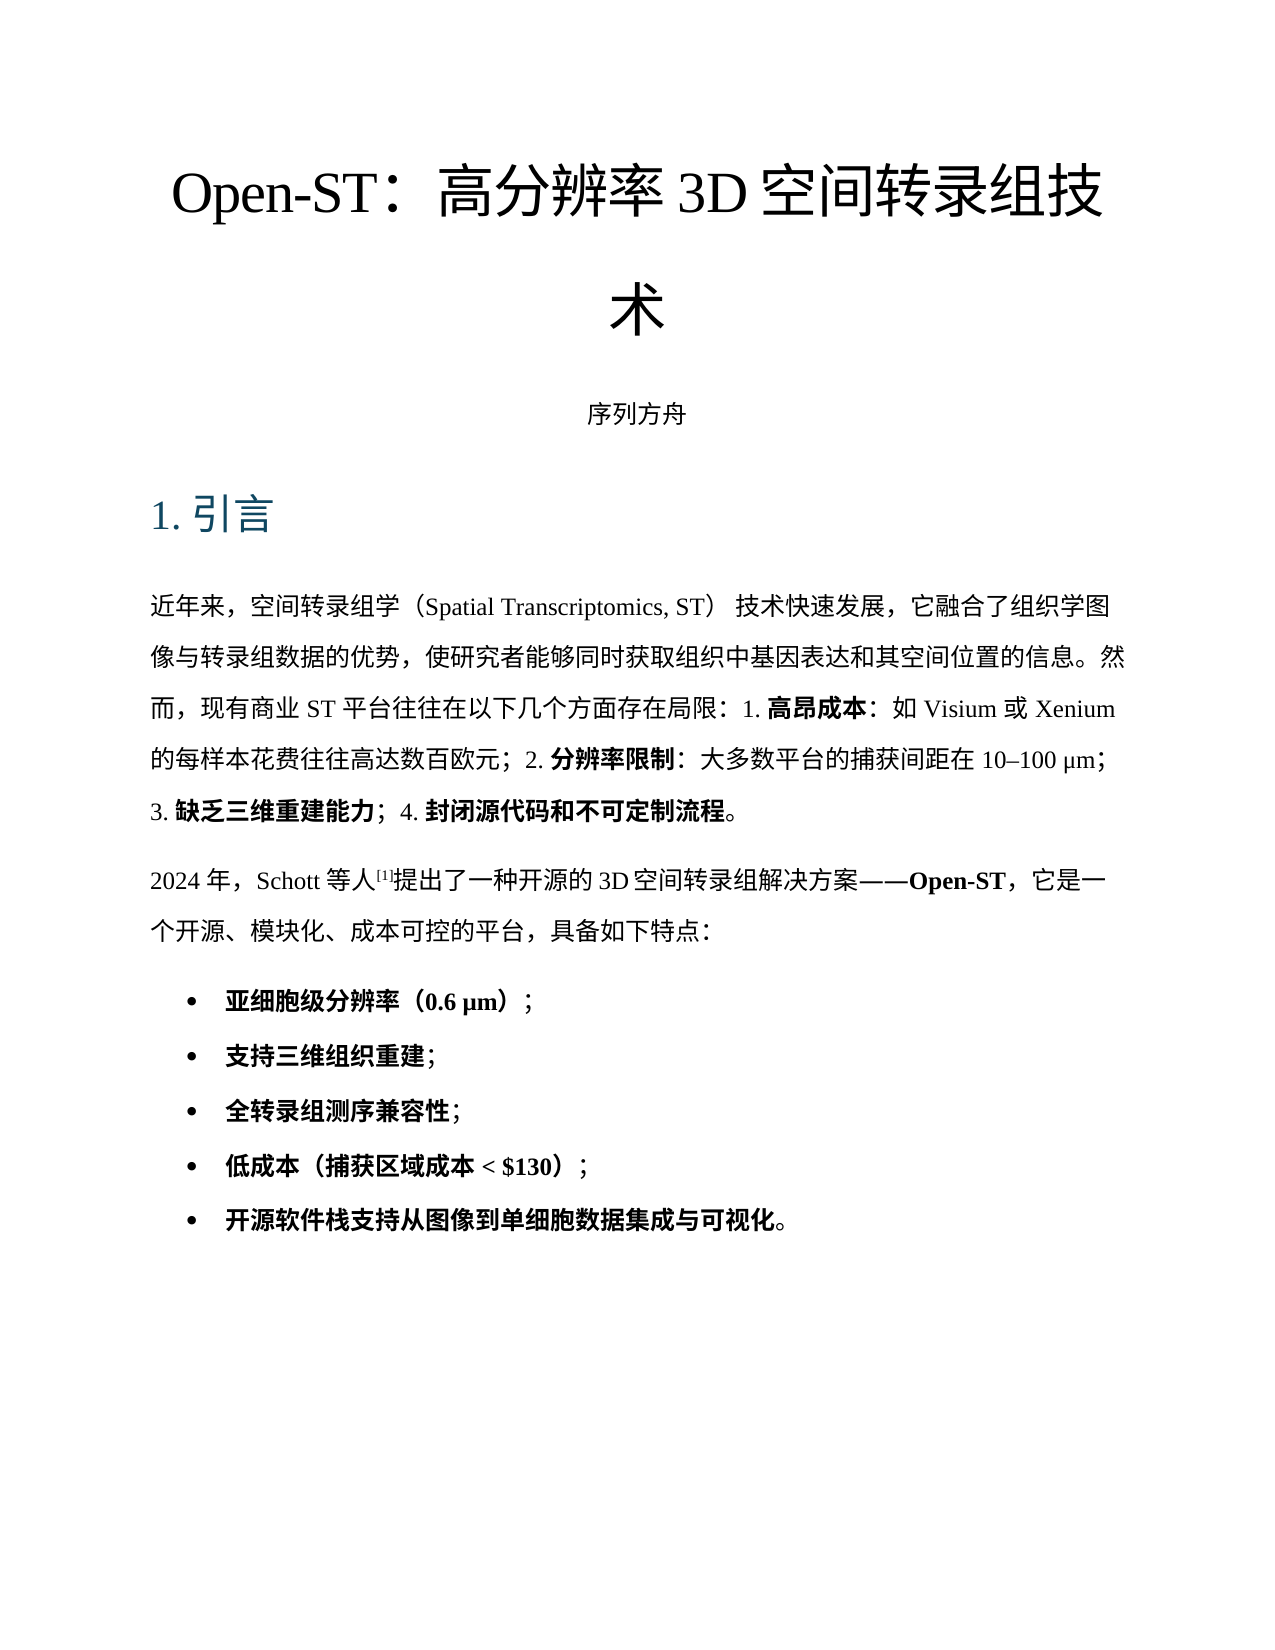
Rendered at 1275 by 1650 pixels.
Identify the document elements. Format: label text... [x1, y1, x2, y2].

list 全转录组测序兼容性； [187, 1093, 1125, 1127]
list 开源软件栈支持从图像到单细胞数据集成与可视化。 [187, 1203, 1125, 1237]
list 亚细胞级分辨率（0.6 μm）； [187, 984, 1125, 1018]
list 支持三维组织重建； [187, 1039, 1125, 1073]
subtitle 1. 引言 [150, 485, 1125, 542]
title Open-ST：高分辨率3D空间转录组技术 [150, 150, 1125, 349]
text 近年来，空间转录组学（Spatial Transcriptomics, ST） 技术快速发展，它融合了组织学图像与转录组数据的优势，使研究者能够同时获取组织中基因表达和其空间位置的信息。然而，现有商业 ST 平台往往在以下几个方面存在局限：1. 高昂成本：如 Visium 或 Xenium 的每样本花费往往高达数百欧元；2. 分辨率限制：大多数平台的捕获间距在 10–100 μm；3. 缺乏三维重建能力；4. 封闭源代码和不可定制流程。 [150, 589, 1125, 827]
text 序列方舟 [150, 397, 1125, 431]
list 低成本（捕获区域成本 < $130）； [187, 1148, 1125, 1182]
text 2024 年，Schott 等人[1]提出了一种开源的3D空间转录组解决方案——Open-ST，它是一个开源、模块化、成本可控的平台，具备如下特点： [150, 863, 1125, 948]
